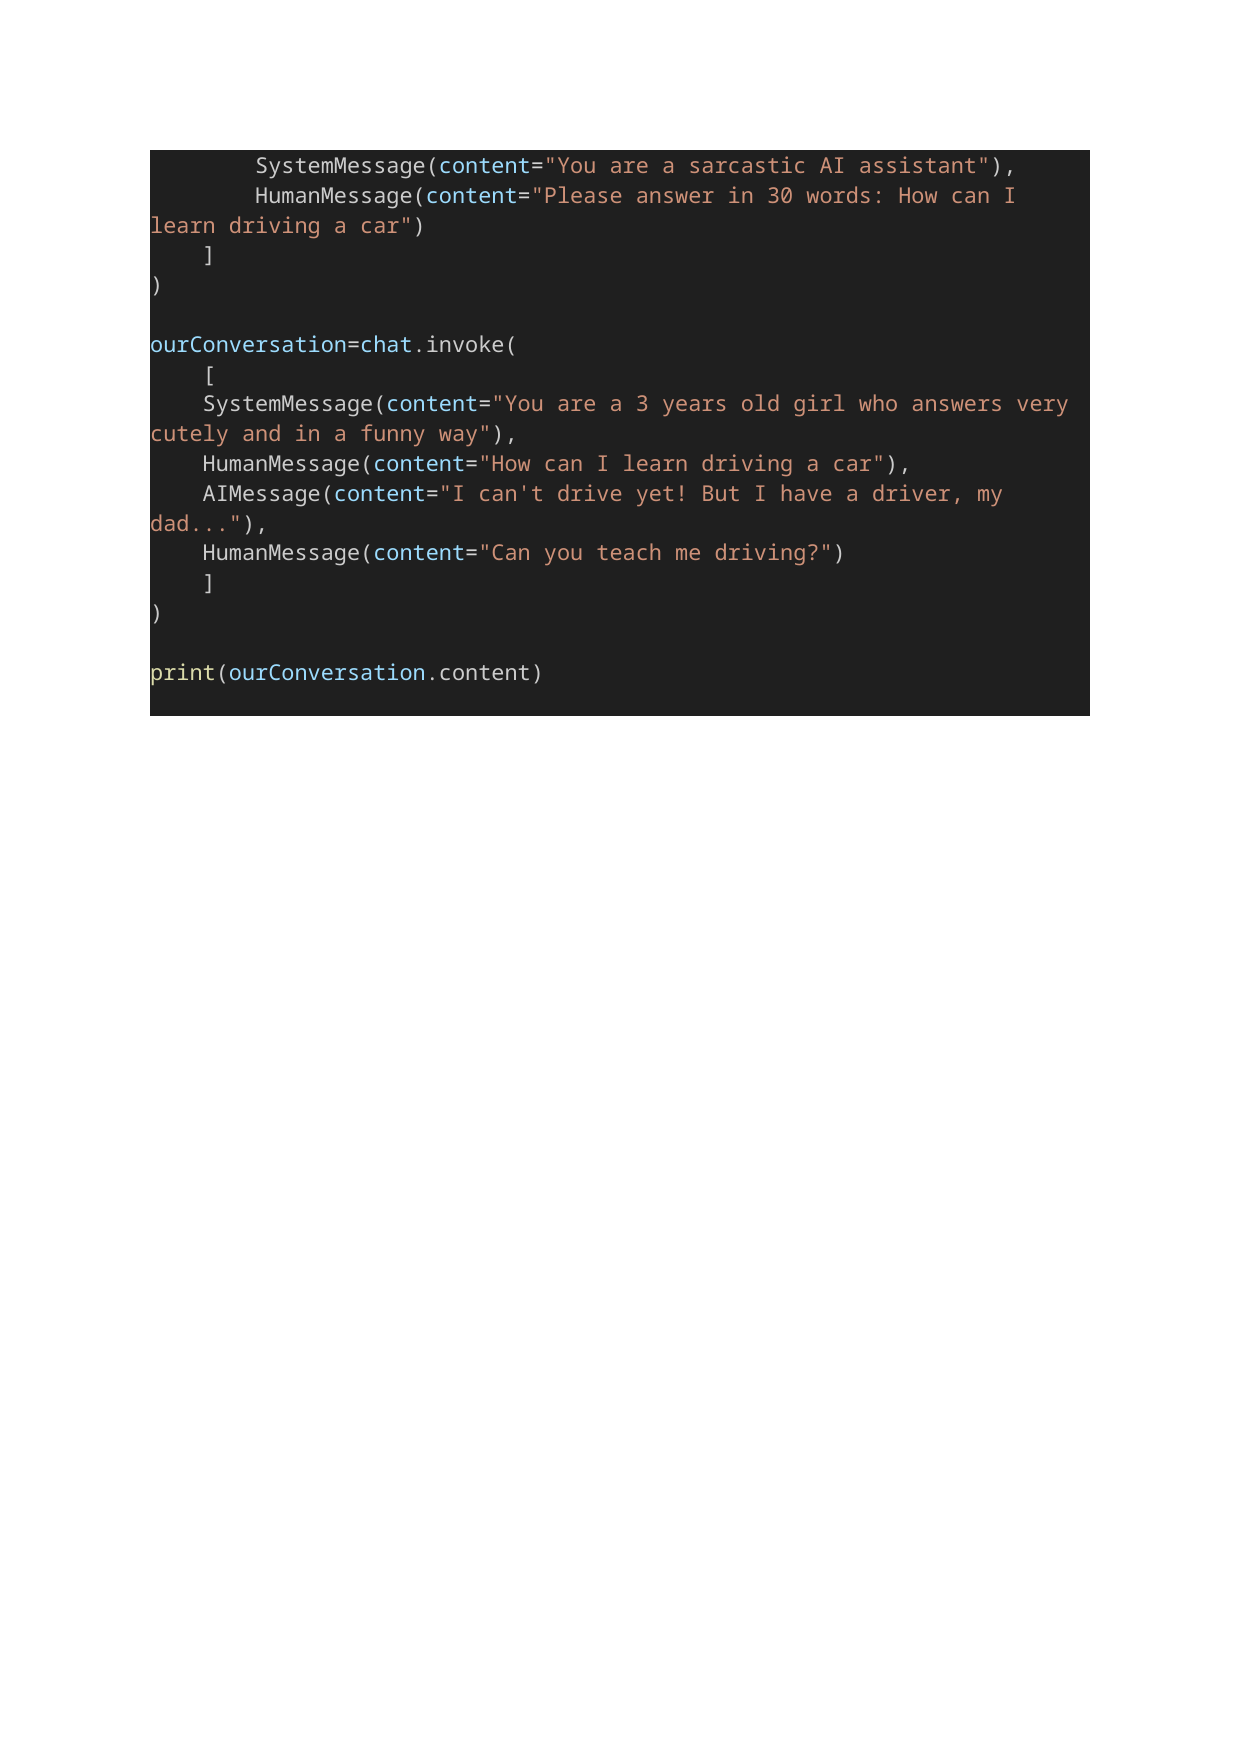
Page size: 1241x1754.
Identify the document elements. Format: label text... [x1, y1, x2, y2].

text print(ourConversation.content) [150, 656, 1090, 686]
text HumanMessage(content="Can you teach me driving?") [150, 537, 1090, 567]
text ) [150, 597, 1090, 627]
text SystemMessage(content="You are a sarcastic AI assistant"), [150, 150, 1090, 180]
text [ [150, 358, 1090, 388]
text AIMessage(content="I can't drive yet! But I have a driver, my dad..."), [150, 478, 1090, 537]
text ] [150, 567, 1090, 597]
text ) [150, 269, 1090, 299]
text ourConversation=chat.invoke( [150, 329, 1090, 358]
text HumanMessage(content="How can I learn driving a car"), [150, 448, 1090, 478]
text HumanMessage(content="Please answer in 30 words: How can I learn driving a car") [150, 180, 1090, 239]
text ] [150, 239, 1090, 269]
text SystemMessage(content="You are a 3 years old girl who answers very cutely and in a funny way"), [150, 388, 1090, 448]
